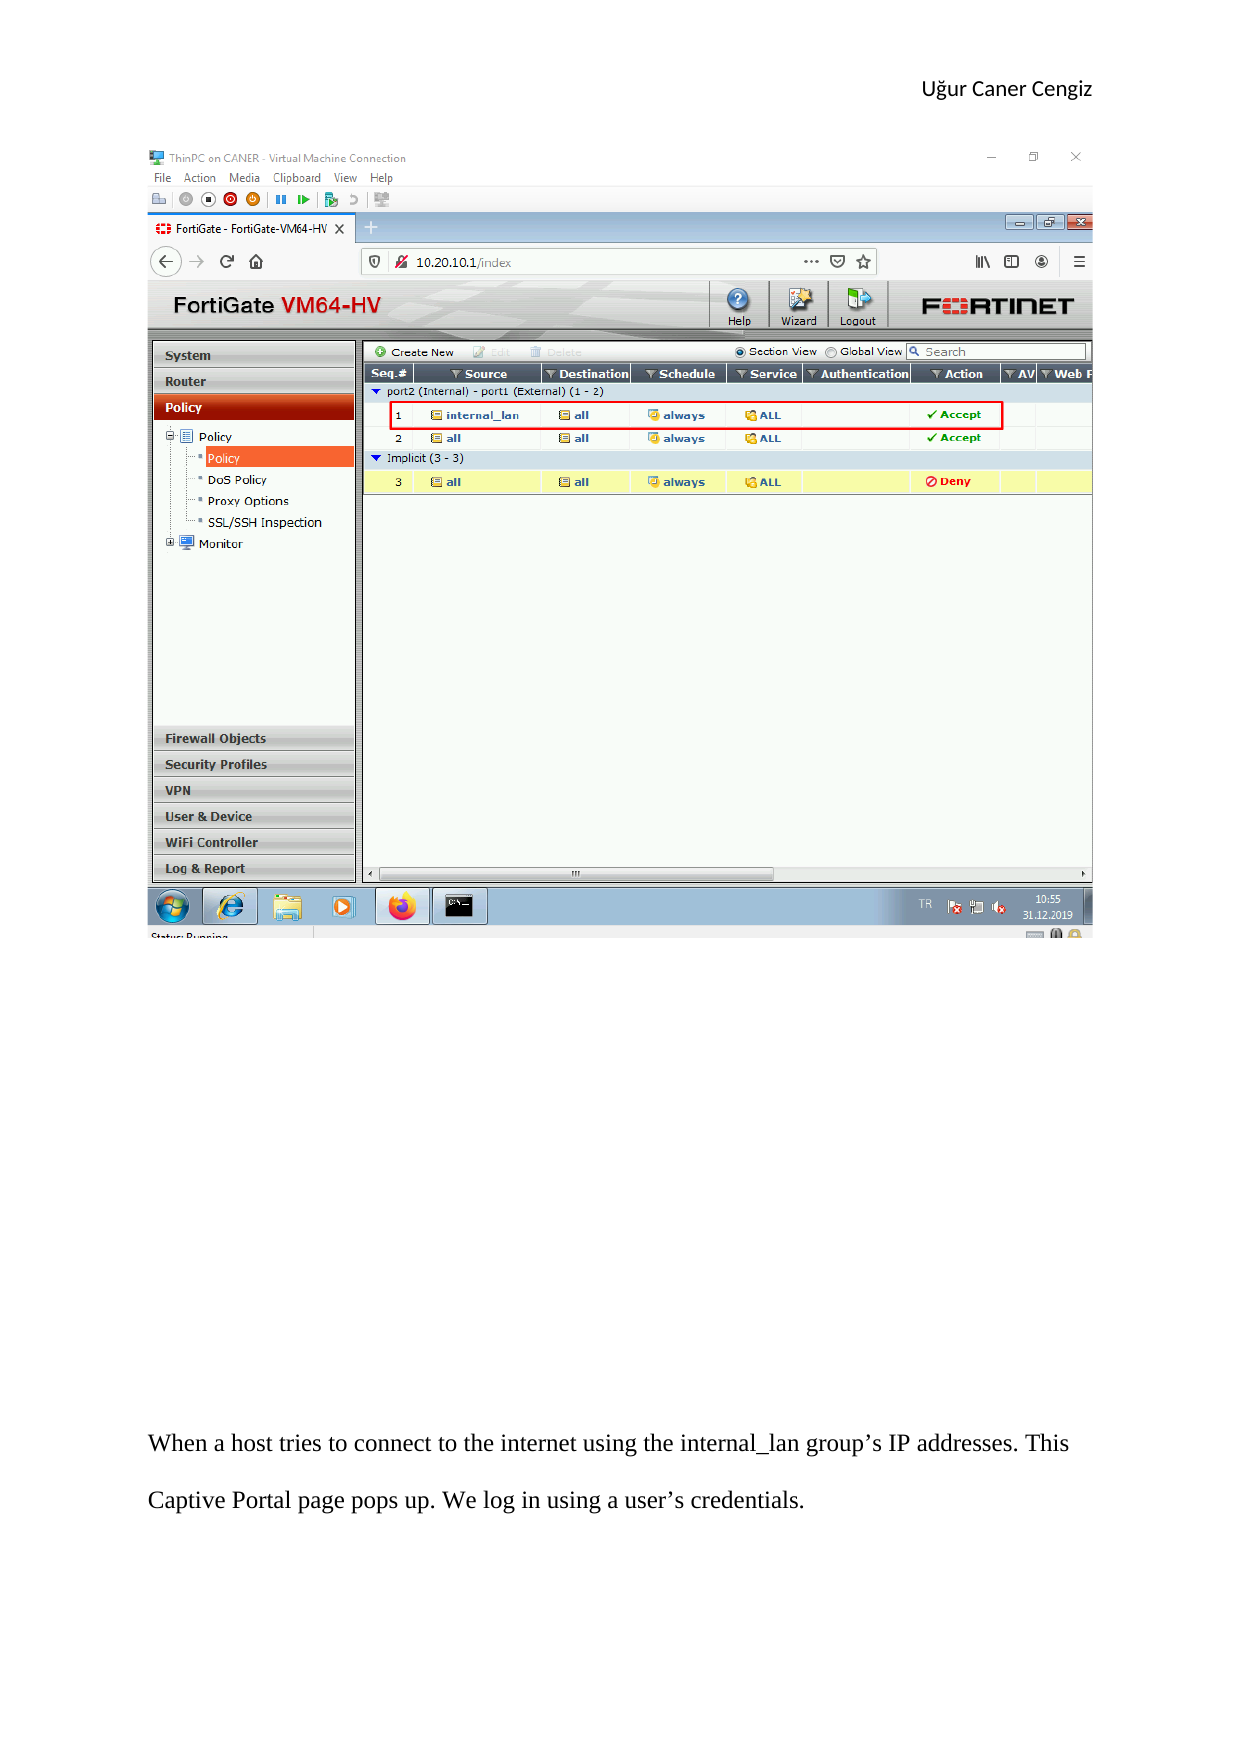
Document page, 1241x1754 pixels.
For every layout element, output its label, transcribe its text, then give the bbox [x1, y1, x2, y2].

picture [147, 147, 1093, 938]
text When a host tries to connect to the internet using the internal_lan group’s IP addresses. This Captive Portal page pops up. We log in using a user’s credentials. [148, 1428, 1093, 1514]
